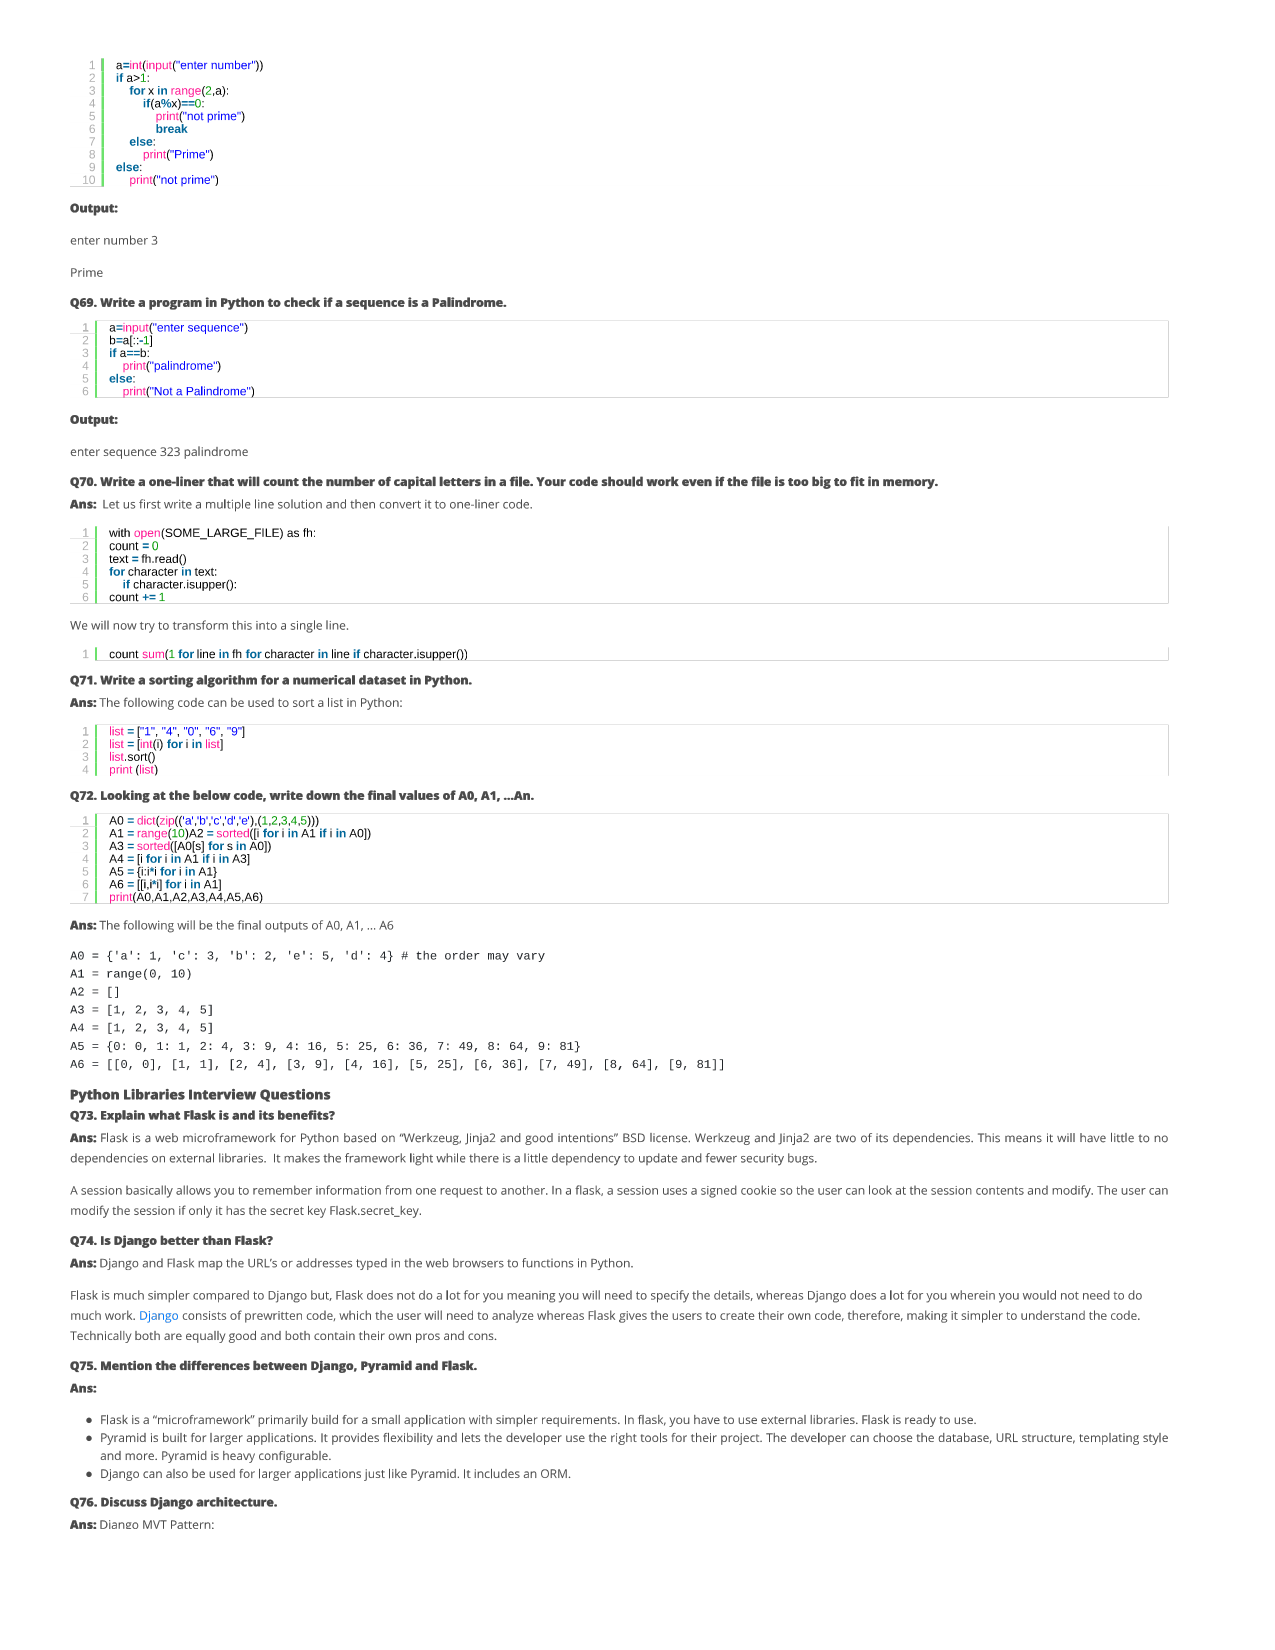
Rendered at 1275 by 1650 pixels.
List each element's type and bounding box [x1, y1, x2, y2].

picture [69, 57, 1169, 1529]
